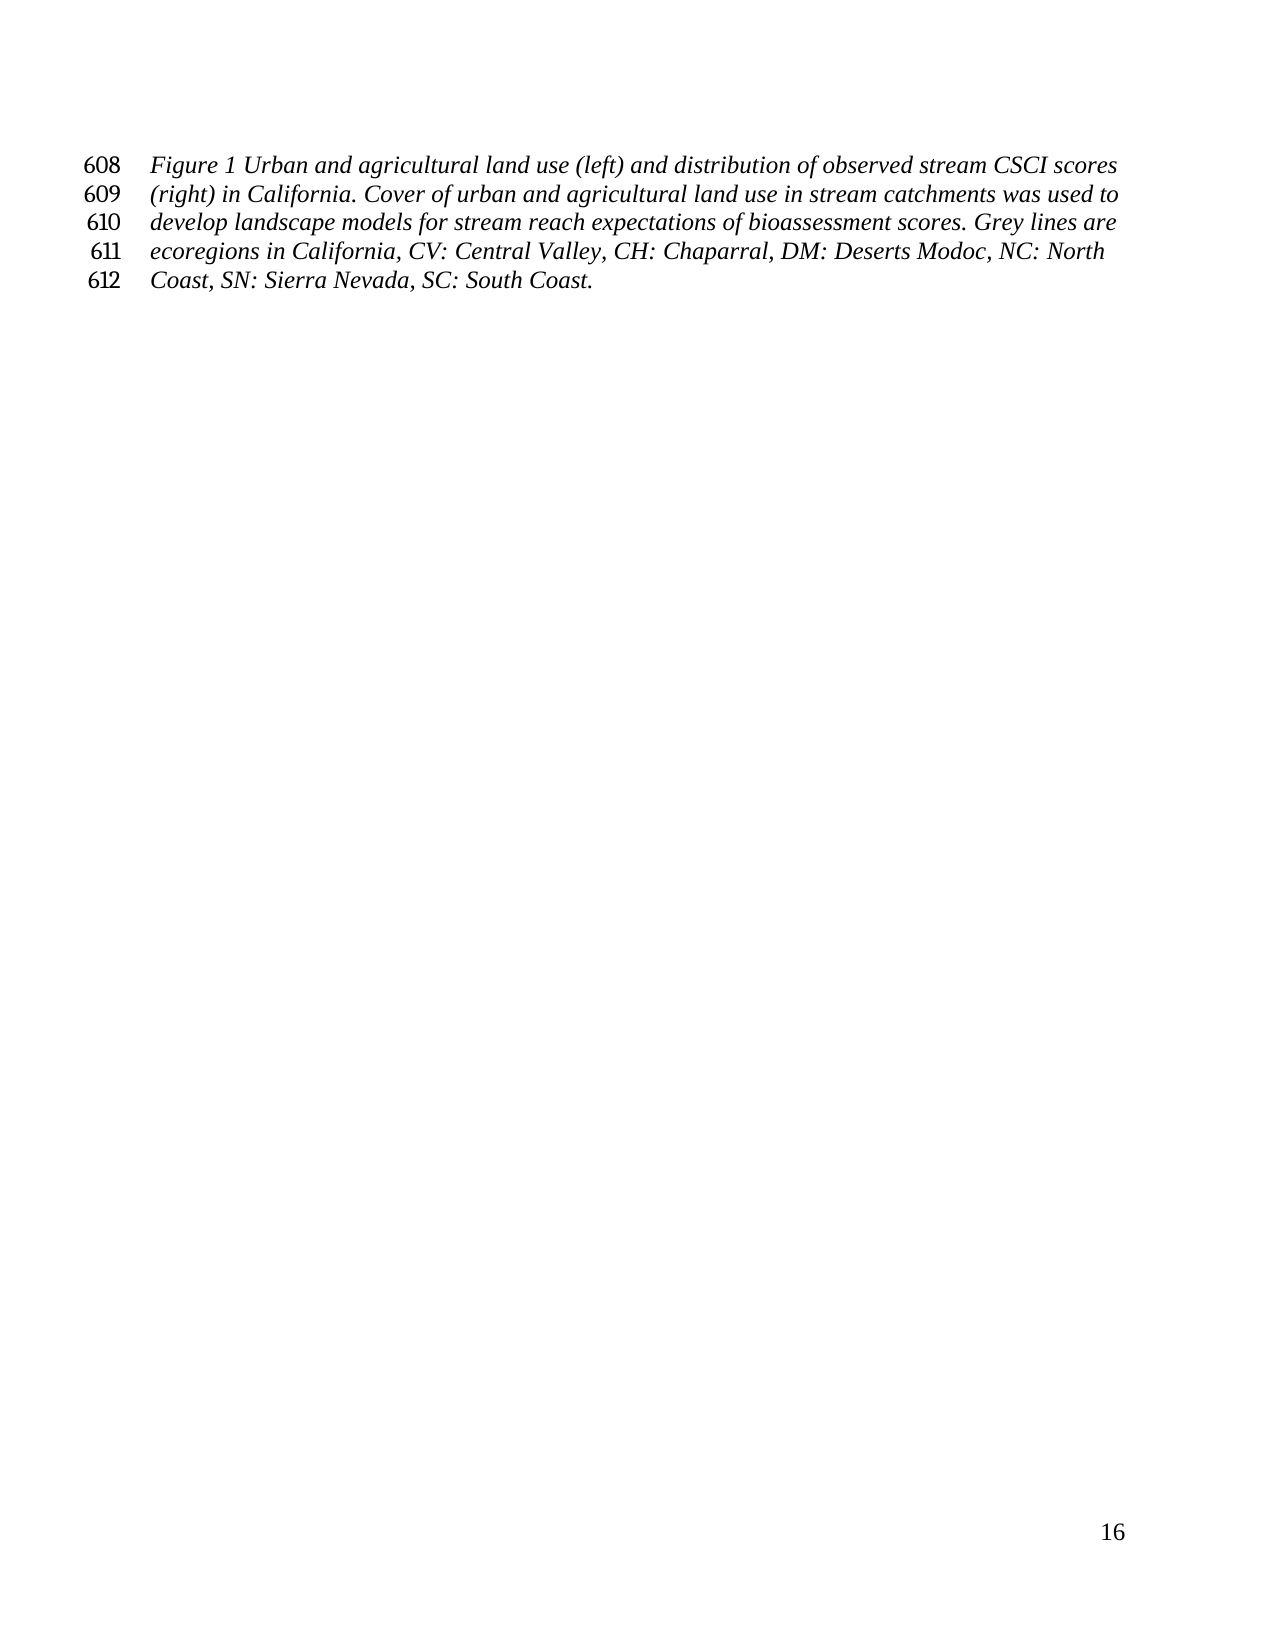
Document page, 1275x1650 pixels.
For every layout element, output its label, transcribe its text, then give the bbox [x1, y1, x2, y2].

text Figure 1 Urban and agricultural land use (left) and distribution of observed stream CSCI scores (right) in California. Cover of urban and agricultural land use in stream catchments was used to develop landscape models for stream reach expectations of bioassessment scores. Grey lines are ecoregions in California, CV: Central Valley, CH: Chaparral, DM: Deserts Modoc, NC: North Coast, SN: Sierra Nevada, SC: South Coast. [150, 150, 1125, 294]
